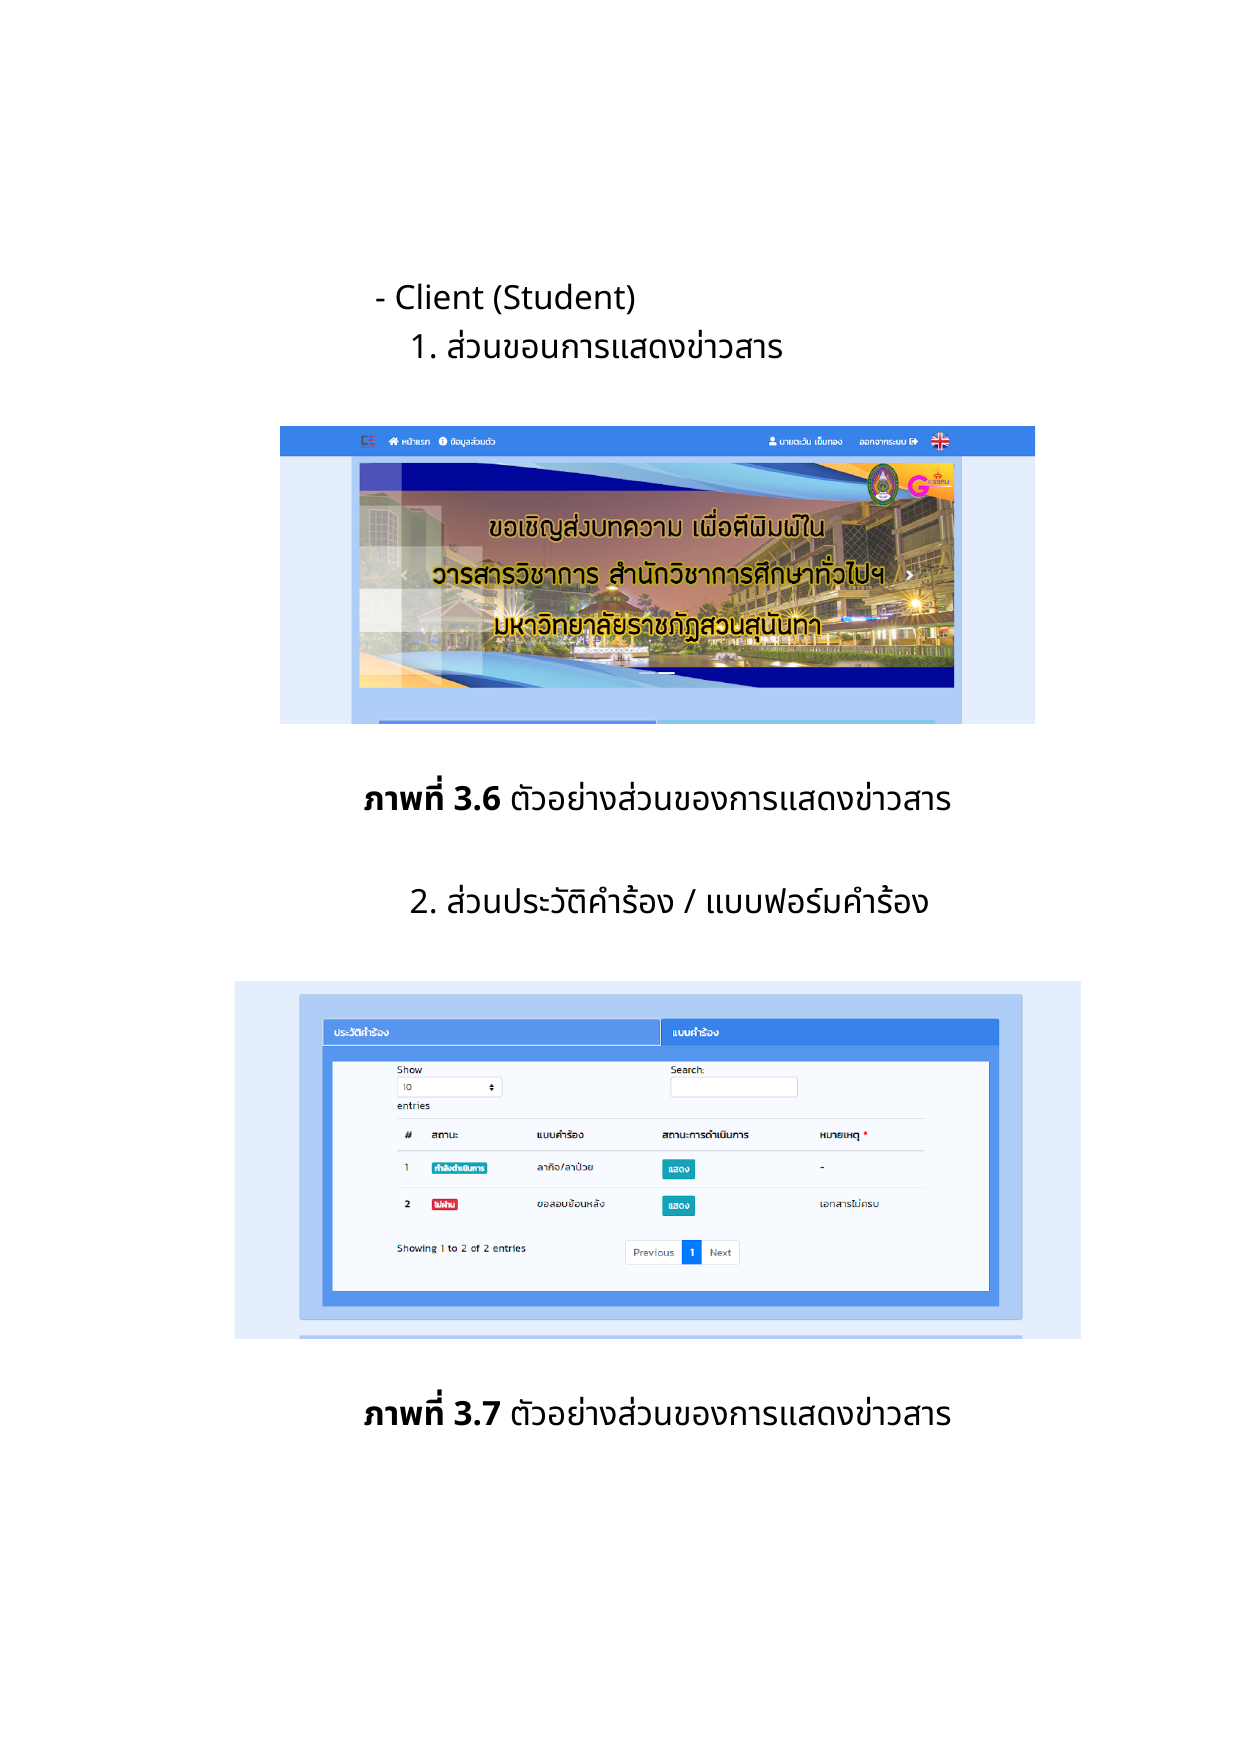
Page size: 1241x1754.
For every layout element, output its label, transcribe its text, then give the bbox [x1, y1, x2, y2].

text ภาพที่ 3.7 ตัวอย่างส่วนของการแสดงข่าวสาร [225, 1389, 1090, 1440]
picture [280, 426, 1036, 724]
picture [234, 981, 1081, 1339]
text - Client (Student) [225, 274, 1090, 319]
text ภาพที่ 3.6 ตัวอย่างส่วนของการแสดงข่าวสาร [225, 774, 1090, 825]
text 2. ส่วนประวัติคำร้อง / แบบฟอร์มคำร้อง [225, 878, 1090, 929]
text 1. ส่วนขอนการแสดงข่าวสาร [225, 323, 1090, 373]
